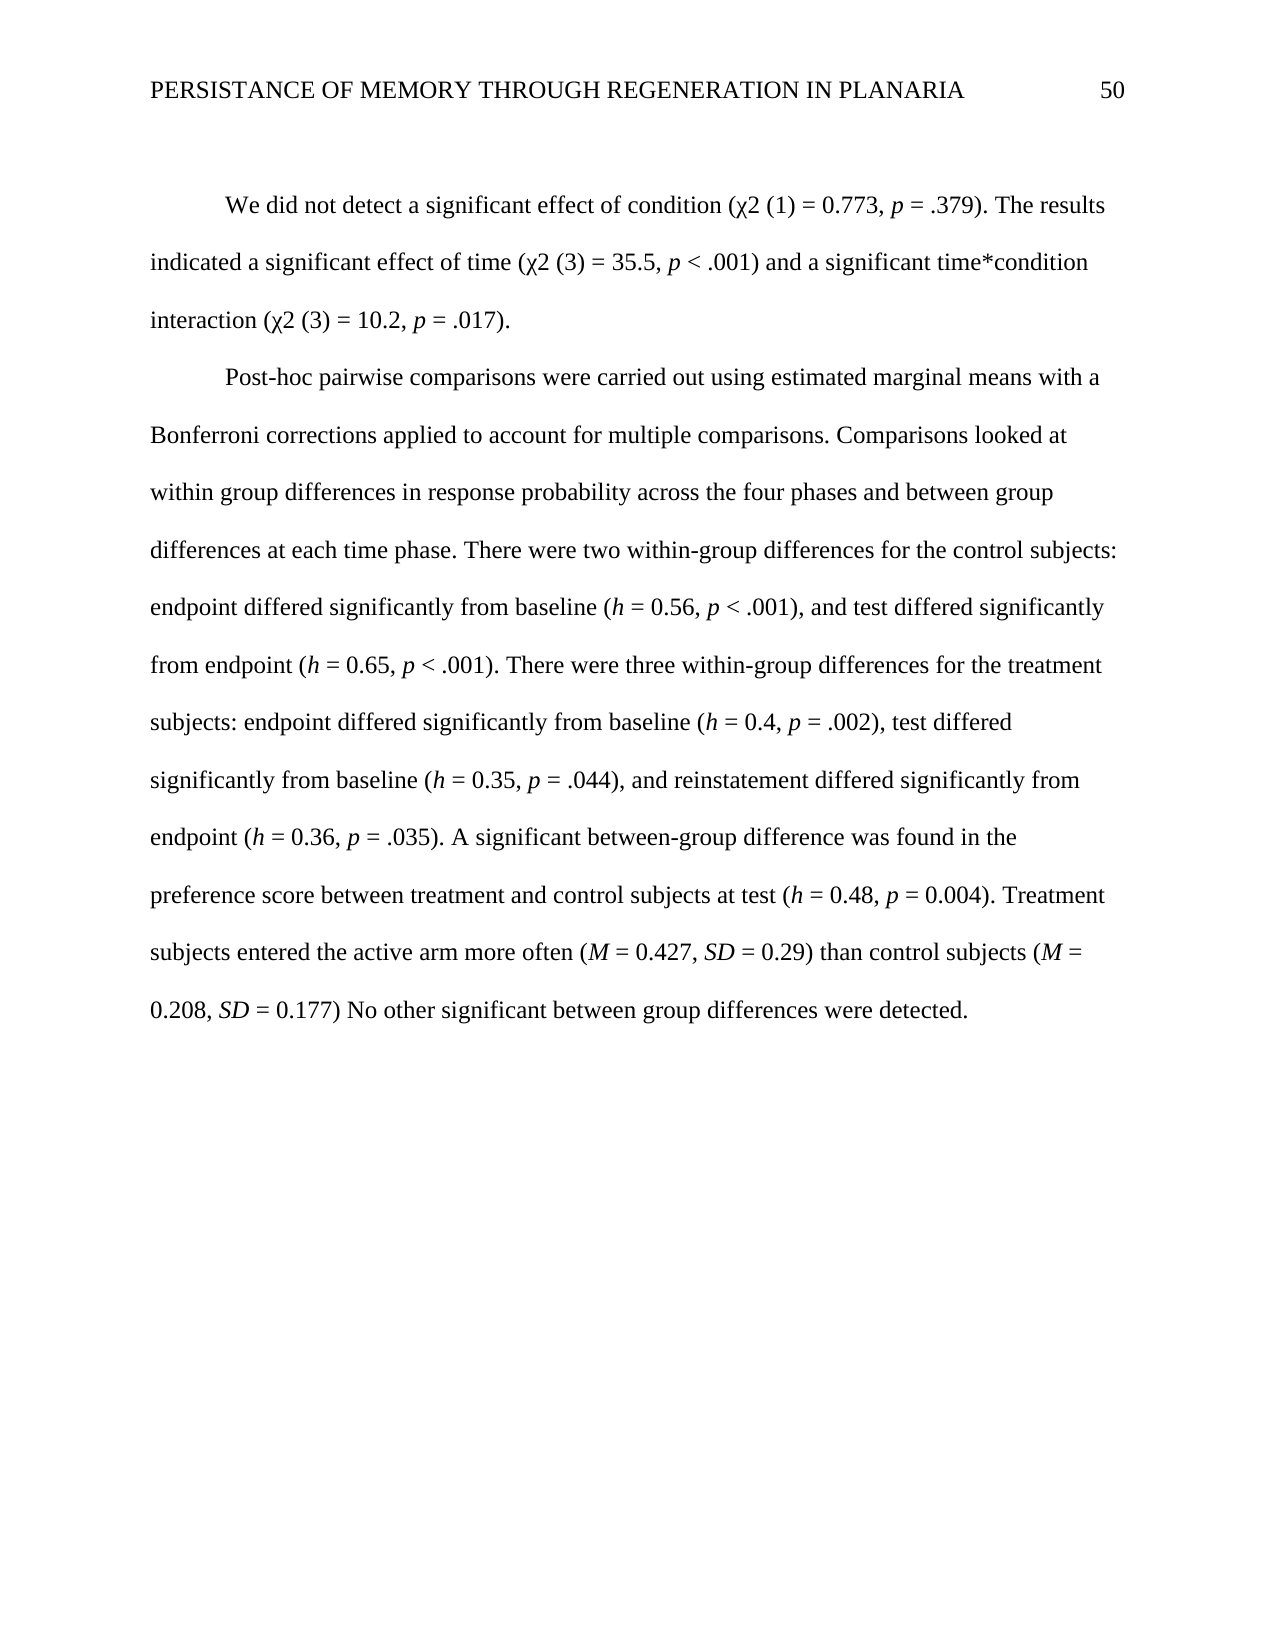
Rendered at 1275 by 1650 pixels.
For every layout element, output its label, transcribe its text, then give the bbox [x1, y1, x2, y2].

text We did not detect a significant effect of condition (χ2 (1) = 0.773, p = .379). The results indicated a significant effect of time (χ2 (3) = 35.5, p < .001) and a significant time*condition interaction (χ2 (3) = 10.2, p = .017). [150, 190, 1125, 334]
text Post-hoc pairwise comparisons were carried out using estimated marginal means with a Bonferroni corrections applied to account for multiple comparisons. Comparisons looked at within group differences in response probability across the four phases and between group differences at each time phase. There were two within-group differences for the control subjects: endpoint differed significantly from baseline (h = 0.56, p < .001), and test differed significantly from endpoint (h = 0.65, p < .001). There were three within-group differences for the treatment subjects: endpoint differed significantly from baseline (h = 0.4, p = .002), test differed significantly from baseline (h = 0.35, p = .044), and reinstatement differed significantly from endpoint (h = 0.36, p = .035). A significant between-group difference was found in the preference score between treatment and control subjects at test (h = 0.48, p = 0.004). Treatment subjects entered the active arm more often (M = 0.427, SD = 0.29) than control subjects (M = 0.208, SD = 0.177) No other significant between group differences were detected. [150, 362, 1125, 1024]
